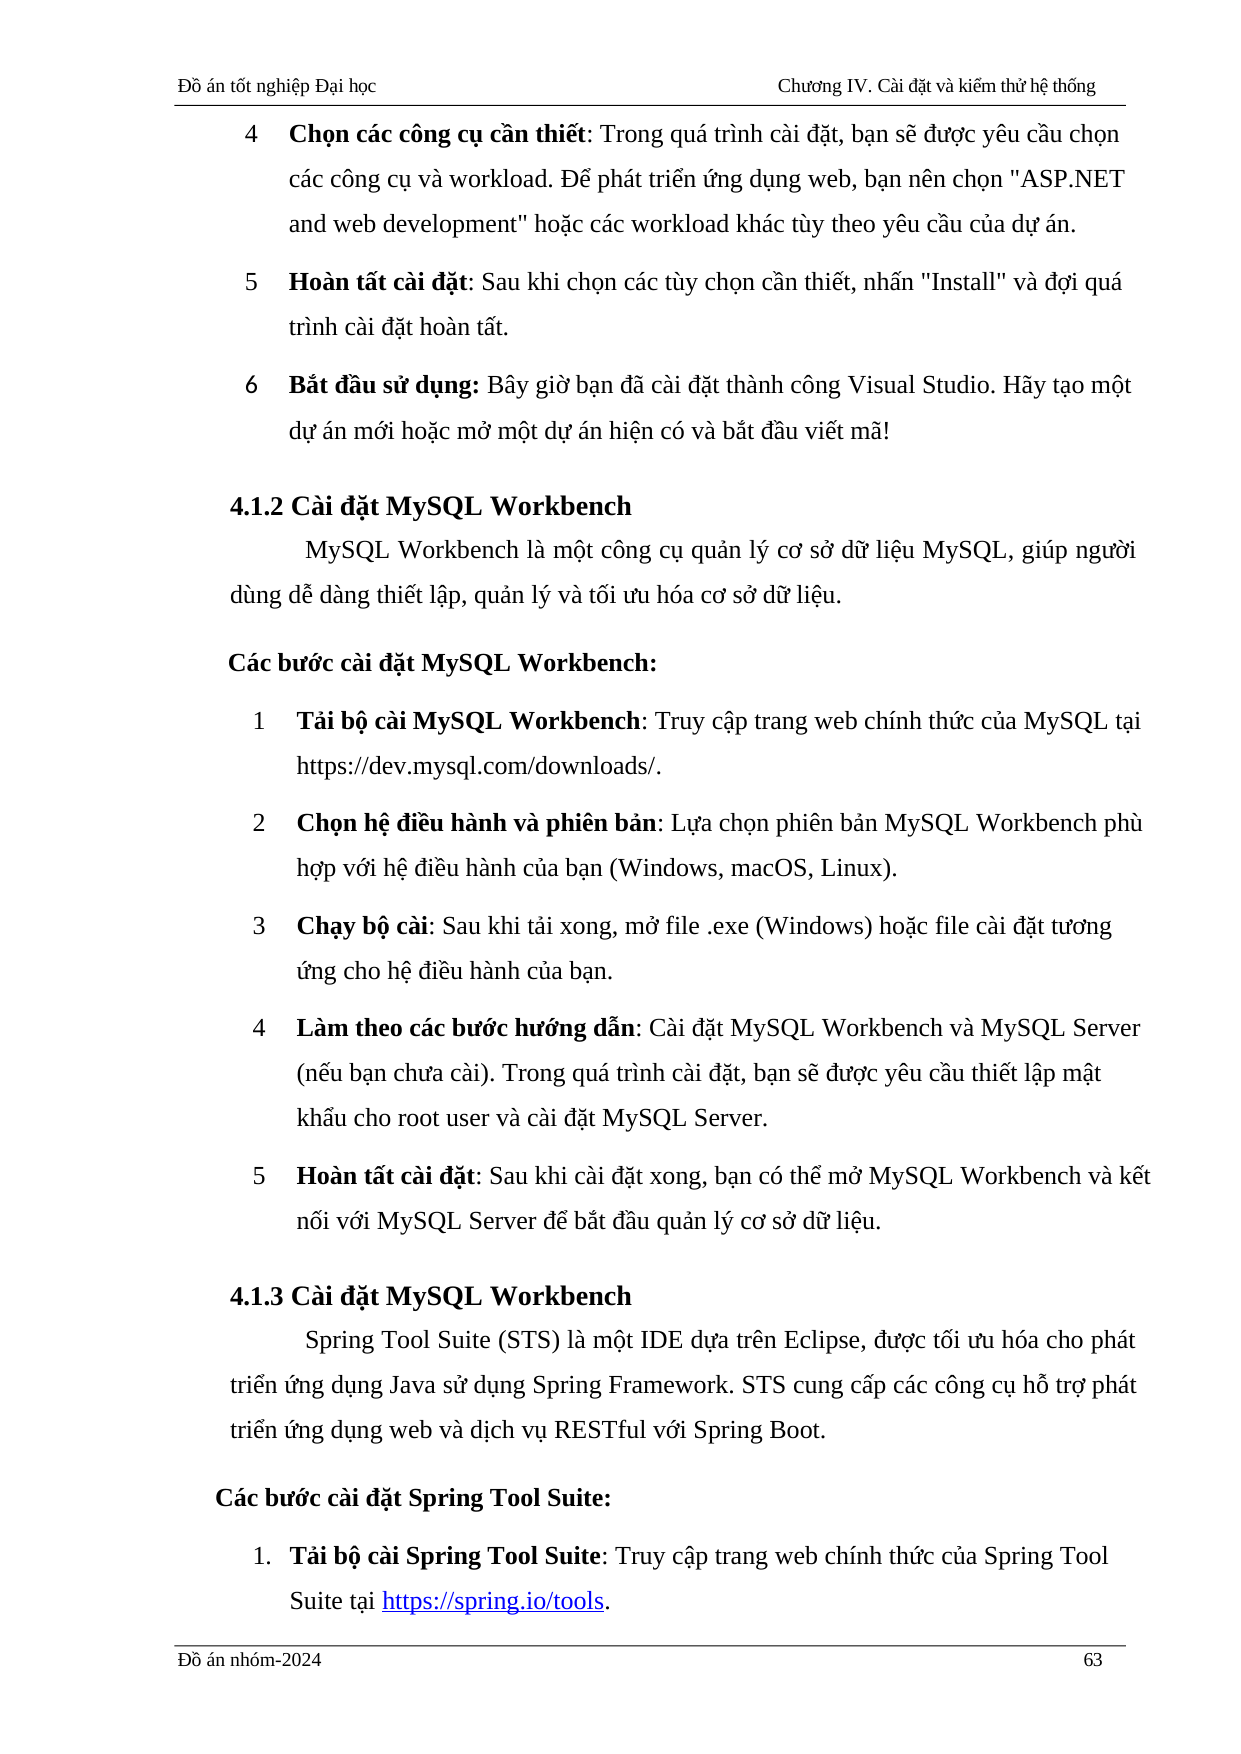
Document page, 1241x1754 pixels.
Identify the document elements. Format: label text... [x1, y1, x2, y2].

list Bắt đầu sử dụng: Bây giờ bạn đã cài đặt thành công Visual Studio. Hãy tạo một dự án mới hoặc mở một dự án hiện có và bắt đầu viết mã! [244, 368, 1152, 445]
list Chạy bộ cài: Sau khi tải xong, mở file .exe (Windows) hoặc file cài đặt tương ứng cho hệ điều hành của bạn. [252, 910, 1152, 985]
list Làm theo các bước hướng dẫn: Cài đặt MySQL Workbench và MySQL Server (nếu bạn chưa cài). Trong quá trình cài đặt, bạn sẽ được yêu cầu thiết lập mật khẩu cho root user và cài đặt MySQL Server. [252, 1012, 1152, 1132]
list Chọn hệ điều hành và phiên bản: Lựa chọn phiên bản MySQL Workbench phù hợp với hệ điều hành của bạn (Windows, macOS, Linux). [252, 807, 1152, 882]
text MySQL Workbench là một công cụ quản lý cơ sở dữ liệu MySQL, giúp người dùng dễ dàng thiết lập, quản lý và tối ưu hóa cơ sở dữ liệu. [230, 534, 1138, 609]
list Tải bộ cài Spring Tool Suite: Truy cập trang web chính thức của Spring Tool Suite tại https://spring.io/tools. [252, 1540, 1152, 1615]
text Các bước cài đặt MySQL Workbench: [177, 647, 1138, 677]
subtitle Cài đặt MySQL Workbench [230, 1279, 1152, 1311]
list Tải bộ cài MySQL Workbench: Truy cập trang web chính thức của MySQL tại https://dev.mysql.com/downloads/. [252, 705, 1152, 780]
list Chọn các công cụ cần thiết: Trong quá trình cài đặt, bạn sẽ được yêu cầu chọn các công cụ và workload. Để phát triển ứng dụng web, bạn nên chọn "ASP.NET and web development" hoặc các workload khác tùy theo yêu cầu của dự án. [244, 118, 1152, 238]
list Hoàn tất cài đặt: Sau khi cài đặt xong, bạn có thể mở MySQL Workbench và kết nối với MySQL Server để bắt đầu quản lý cơ sở dữ liệu. [252, 1160, 1152, 1235]
text Spring Tool Suite (STS) là một IDE dựa trên Eclipse, được tối ưu hóa cho phát triển ứng dụng Java sử dụng Spring Framework. STS cung cấp các công cụ hỗ trợ phát triển ứng dụng web và dịch vụ RESTful với Spring Boot. [230, 1324, 1138, 1444]
text Các bước cài đặt Spring Tool Suite: [177, 1482, 1138, 1512]
list Hoàn tất cài đặt: Sau khi chọn các tùy chọn cần thiết, nhấn "Install" và đợi quá trình cài đặt hoàn tất. [244, 266, 1152, 341]
subtitle Cài đặt MySQL Workbench [230, 489, 1152, 521]
